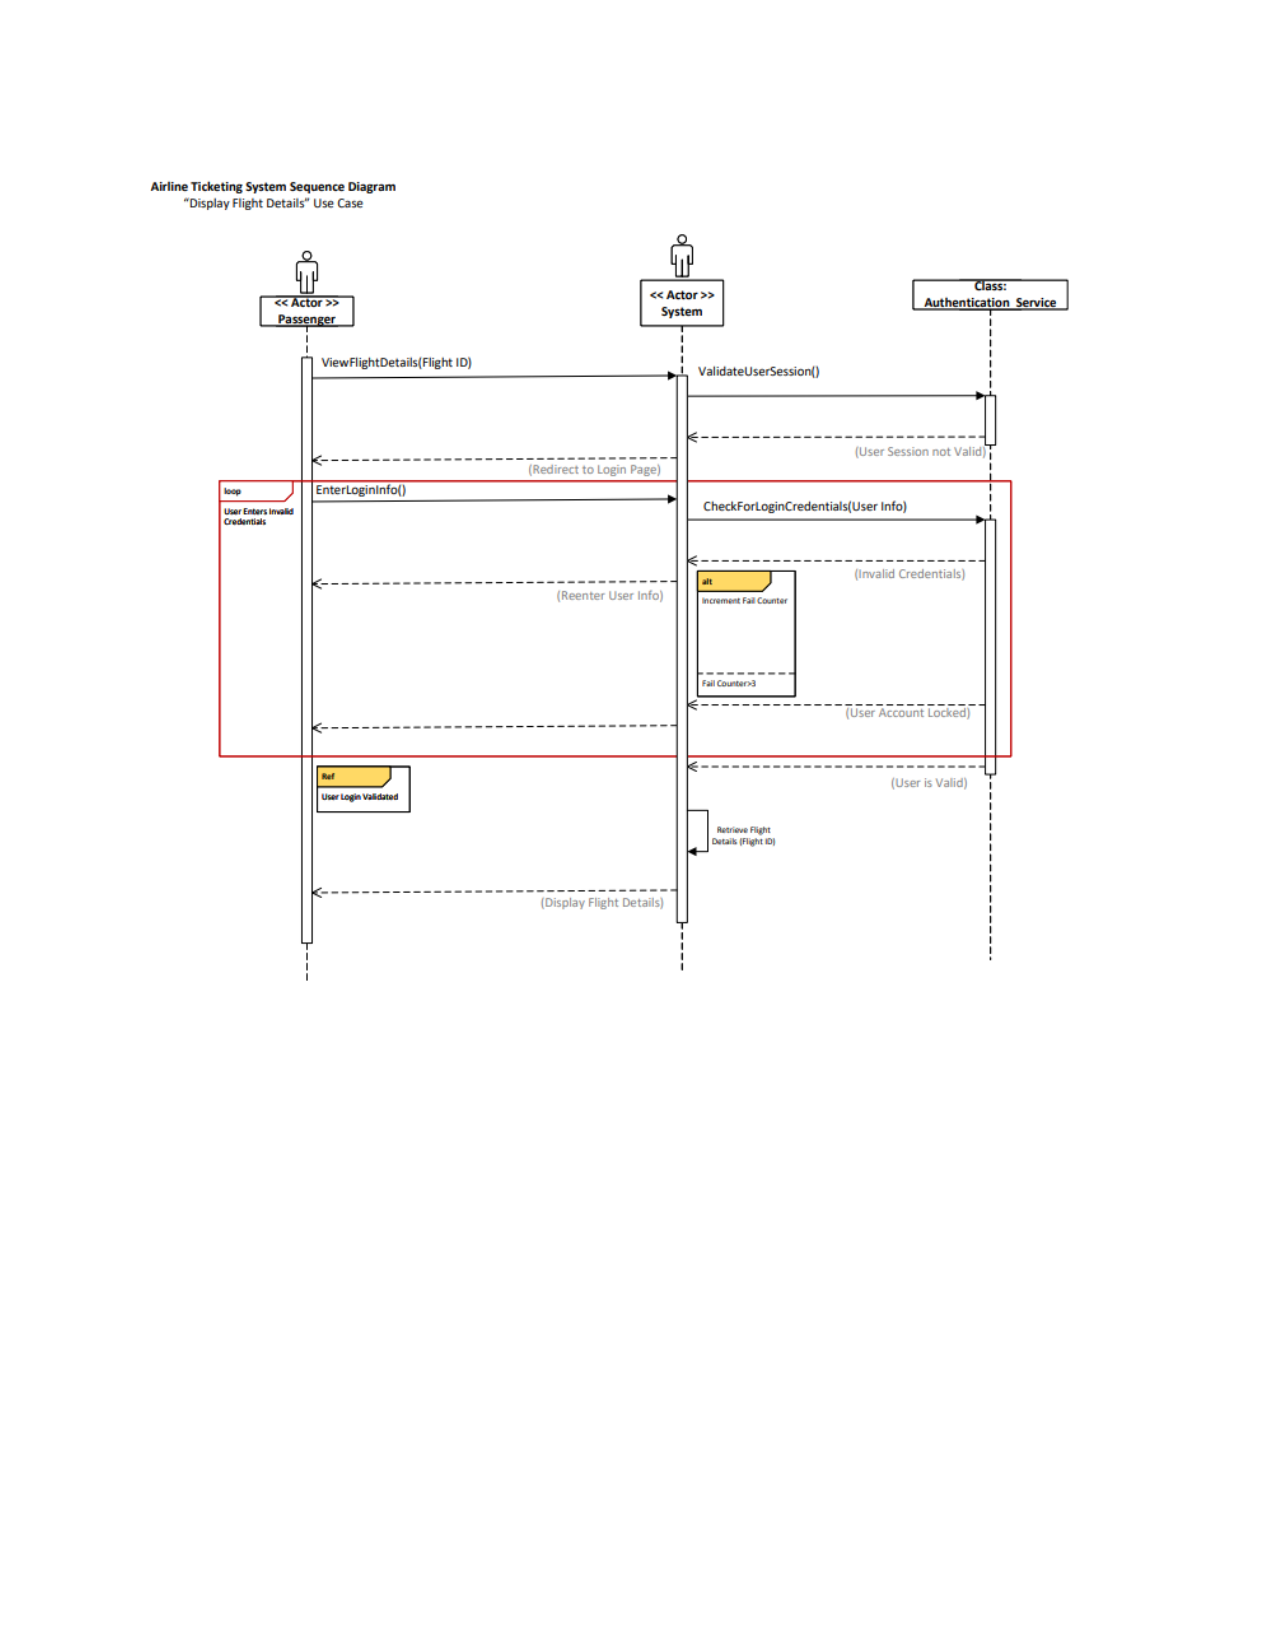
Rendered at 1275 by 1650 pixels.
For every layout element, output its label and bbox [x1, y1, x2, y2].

picture [150, 150, 1125, 1005]
